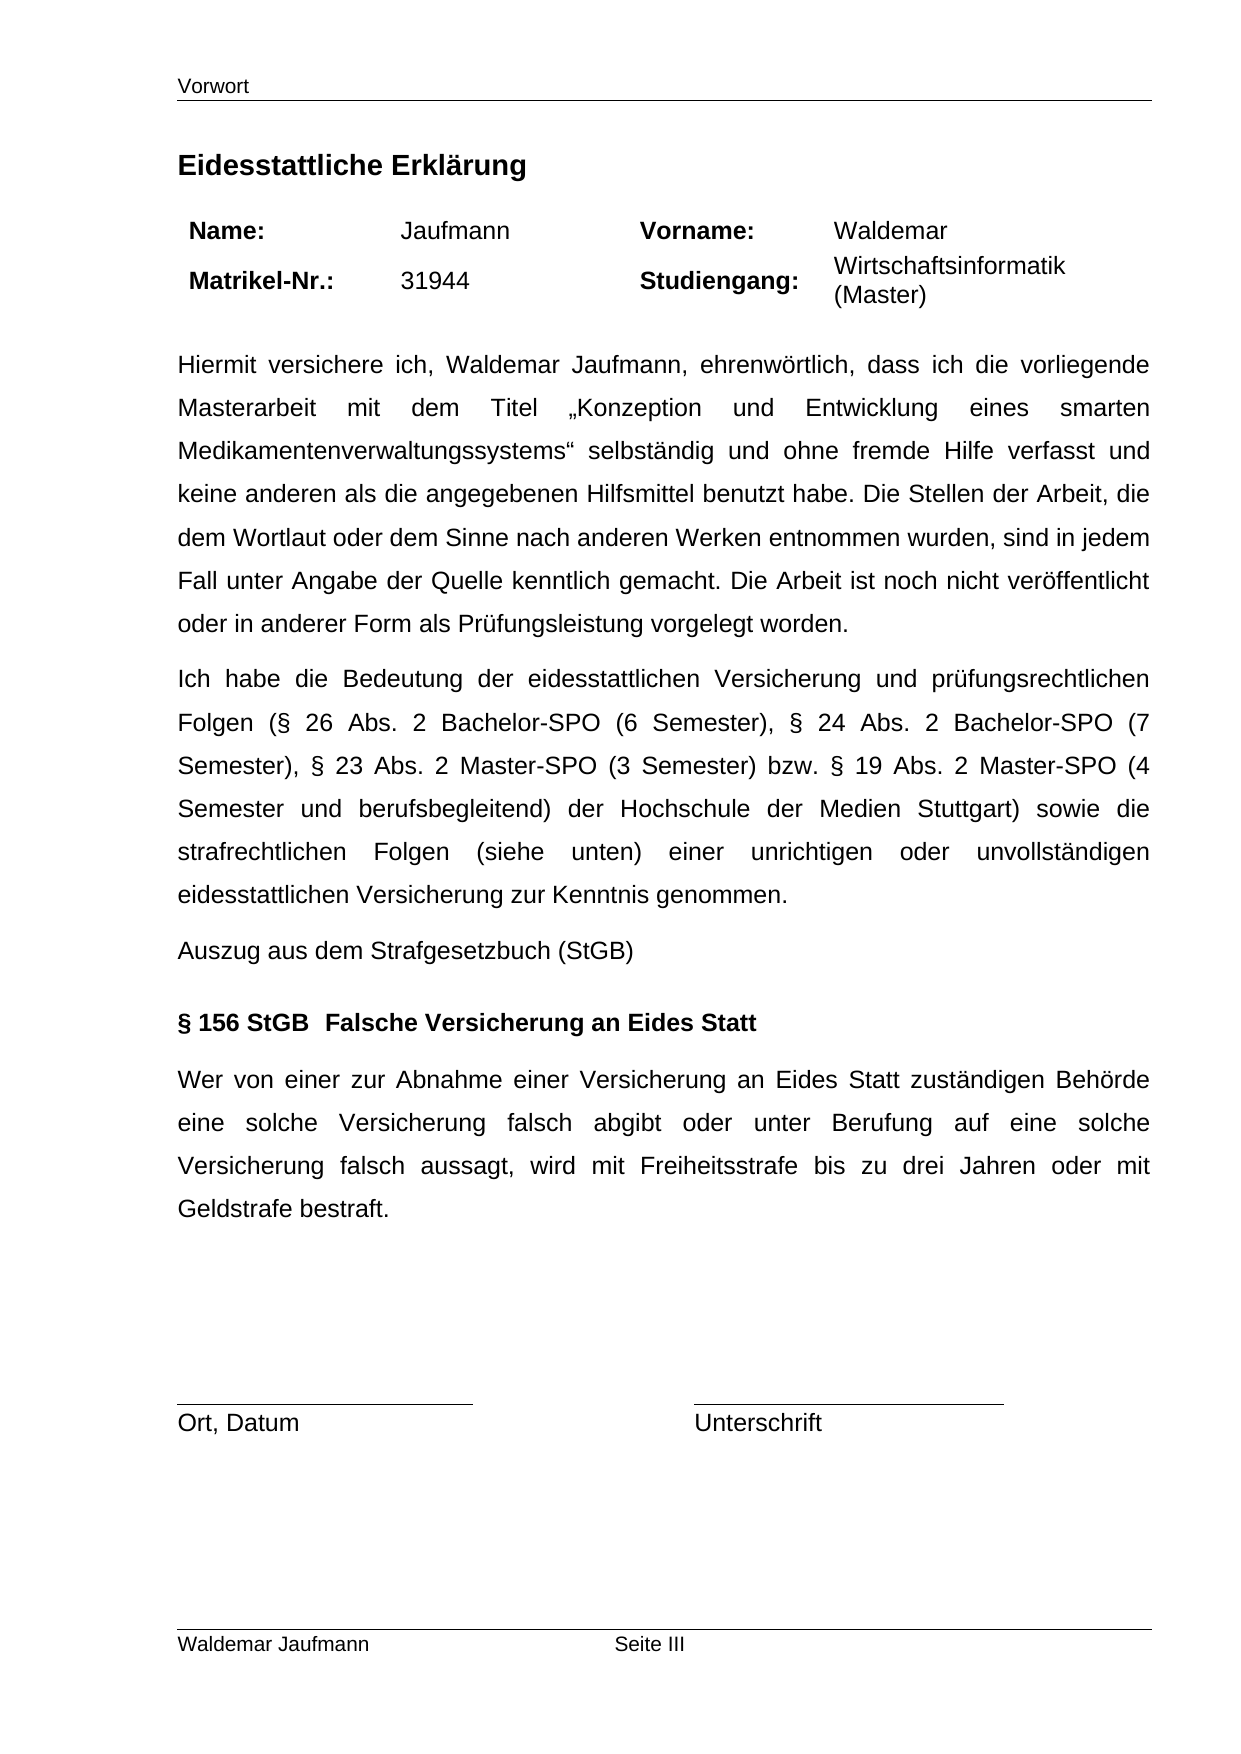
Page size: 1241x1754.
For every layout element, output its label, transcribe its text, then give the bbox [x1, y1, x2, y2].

text Wer von einer zur Abnahme einer Versicherung an Eides Statt zuständigen Behörde eine solche Versicherung falsch abgibt oder unter Berufung auf eine solche Versicherung falsch aussagt, wird mit Freiheitsstrafe bis zu drei Jahren oder mit Geldstrafe bestraft. [177, 1065, 1152, 1223]
text Ich habe die Bedeutung der eidesstattlichen Versicherung und prüfungsrechtlichen Folgen (§ 26 Abs. 2 Bachelor-SPO (6 Semester), § 24 Abs. 2 Bachelor-SPO (7 Semester), § 23 Abs. 2 Master-SPO (3 Semester) bzw. § 19 Abs. 2 Master-SPO (4 Semester und berufsbegleitend) der Hochschule der Medien Stuttgart) sowie die strafrechtlichen Folgen (siehe unten) einer unrichtigen oder unvollständigen eidesstattlichen Versicherung zur Kenntnis genommen. [177, 664, 1152, 909]
table_header Waldemar [823, 210, 1077, 251]
text Ort, Datum Unterschrift [177, 1408, 1152, 1436]
table_header Name: [177, 210, 389, 251]
subtitle Eidesstattliche Erklärung [177, 148, 1152, 181]
text Auszug aus dem Strafgesetzbuch (StGB) [177, 936, 1152, 964]
table_header Jaufmann [389, 210, 628, 251]
text § 156 StGB Falsche Versicherung an Eides Statt [177, 1008, 1152, 1036]
text Hiermit versichere ich, Waldemar Jaufmann, ehrenwörtlich, dass ich die vorliegende Masterarbeit mit dem Titel „Konzeption und Entwicklung eines smarten Medikamentenverwaltungssystems“ selbständig und ohne fremde Hilfe verfasst und keine anderen als die angegebenen Hilfsmittel benutzt habe. Die Stellen der Arbeit, die dem Wortlaut oder dem Sinne nach anderen Werken entnommen wurden, sind in jedem Fall unter Angabe der Quelle kenntlich gemacht. Die Arbeit ist noch nicht veröffentlicht oder in anderer Form als Prüfungsleistung vorgelegt worden. [177, 350, 1152, 638]
table_cell 31944 [389, 251, 628, 309]
table_header Vorname: [628, 210, 822, 251]
table_cell Studiengang: [628, 251, 822, 309]
table_cell Wirtschaftsinformatik (Master) [823, 251, 1077, 309]
table_cell Matrikel-Nr.: [177, 251, 389, 309]
